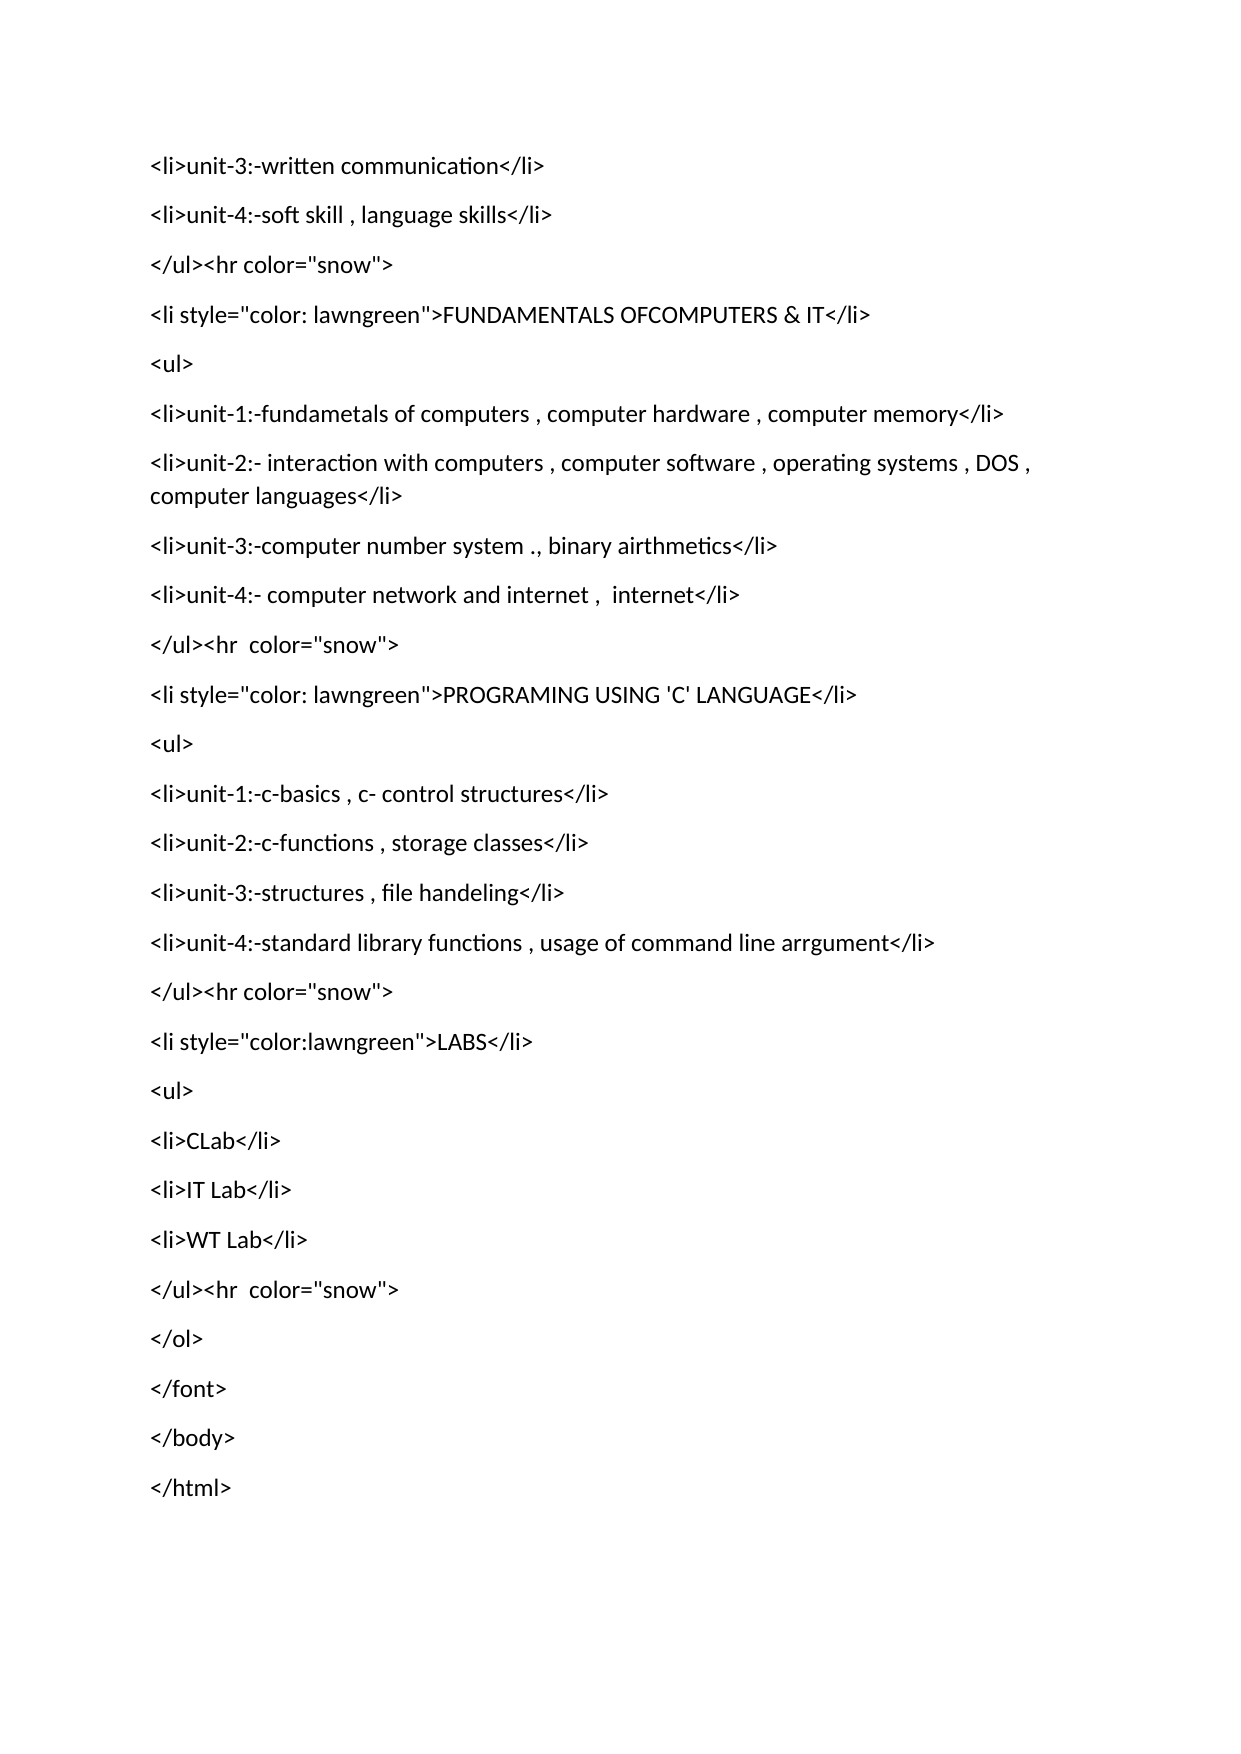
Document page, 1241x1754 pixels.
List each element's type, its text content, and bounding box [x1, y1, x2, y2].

text </ul><hr color="snow"> [150, 1274, 1090, 1304]
text <li>unit-4:-standard library functions , usage of command line arrgument</li> [150, 927, 1090, 957]
text <li>unit-3:-structures , file handeling</li> [150, 877, 1090, 908]
text <li>unit-3:-computer number system ., binary airthmetics</li> [150, 530, 1090, 561]
text <li style="color: lawngreen">PROGRAMING USING 'C' LANGUAGE</li> [150, 679, 1090, 709]
text </ol> [150, 1323, 1090, 1354]
text </ul><hr color="snow"> [150, 249, 1090, 280]
text <li style="color:lawngreen">LABS</li> [150, 1026, 1090, 1056]
text <li>IT Lab</li> [150, 1174, 1090, 1205]
text <li style="color: lawngreen">FUNDAMENTALS OFCOMPUTERS & IT</li> [150, 299, 1090, 329]
text <ul> [150, 348, 1090, 379]
text <ul> [150, 1075, 1090, 1106]
text <li>unit-4:- computer network and internet , internet</li> [150, 579, 1090, 610]
text <li>unit-1:-fundametals of computers , computer hardware , computer memory</li> [150, 398, 1090, 428]
text <ul> [150, 728, 1090, 759]
text <li>unit-2:- interaction with computers , computer software , operating systems , DOS , computer languages</li> [150, 447, 1090, 511]
text <li>WT Lab</li> [150, 1224, 1090, 1255]
text <li>unit-4:-soft skill , language skills</li> [150, 199, 1090, 230]
text </ul><hr color="snow"> [150, 629, 1090, 660]
text </ul><hr color="snow"> [150, 976, 1090, 1007]
text <li>unit-2:-c-functions , storage classes</li> [150, 827, 1090, 858]
text </html> [150, 1472, 1090, 1503]
text </body> [150, 1422, 1090, 1453]
text <li>unit-3:-written communication</li> [150, 150, 1090, 181]
text </font> [150, 1373, 1090, 1403]
text <li>unit-1:-c-basics , c- control structures</li> [150, 778, 1090, 808]
text <li>CLab</li> [150, 1125, 1090, 1156]
